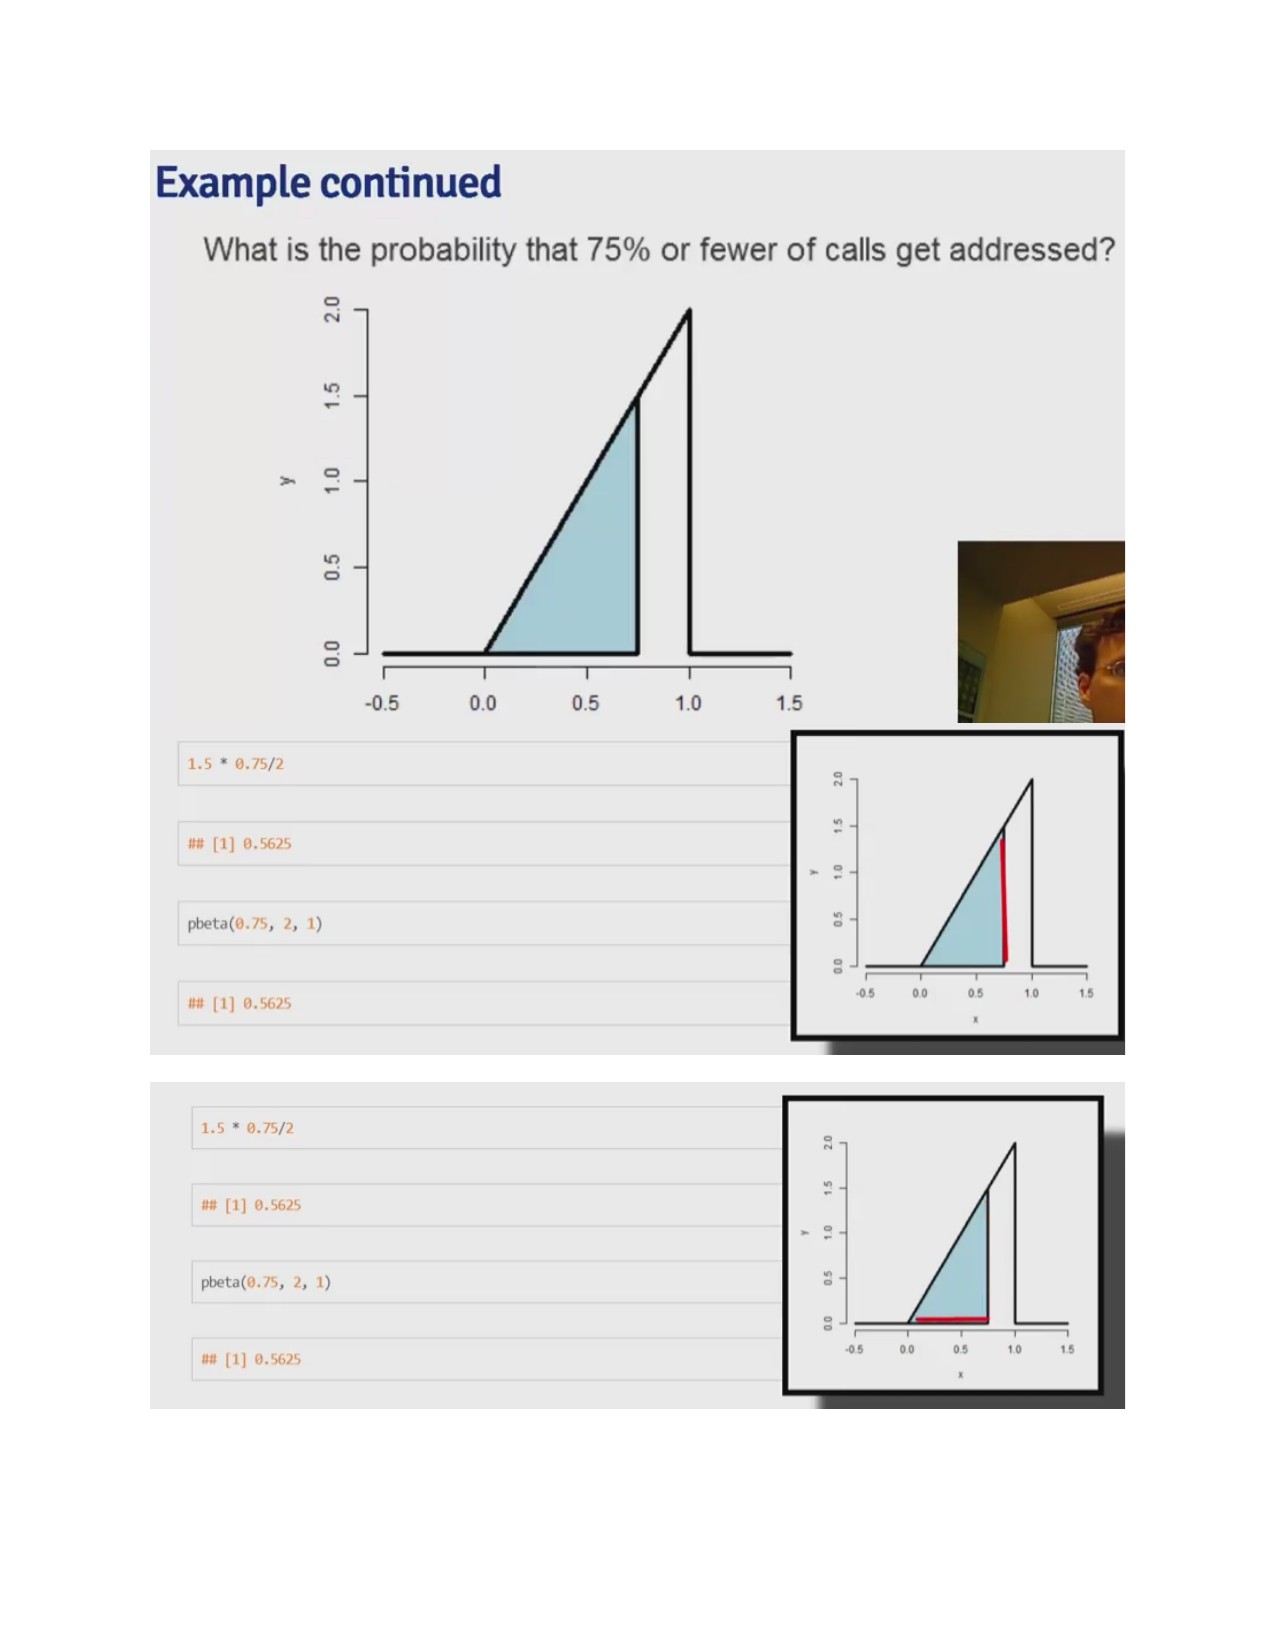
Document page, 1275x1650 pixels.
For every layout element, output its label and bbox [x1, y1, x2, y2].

picture [150, 150, 1125, 1055]
picture [150, 1082, 1125, 1409]
